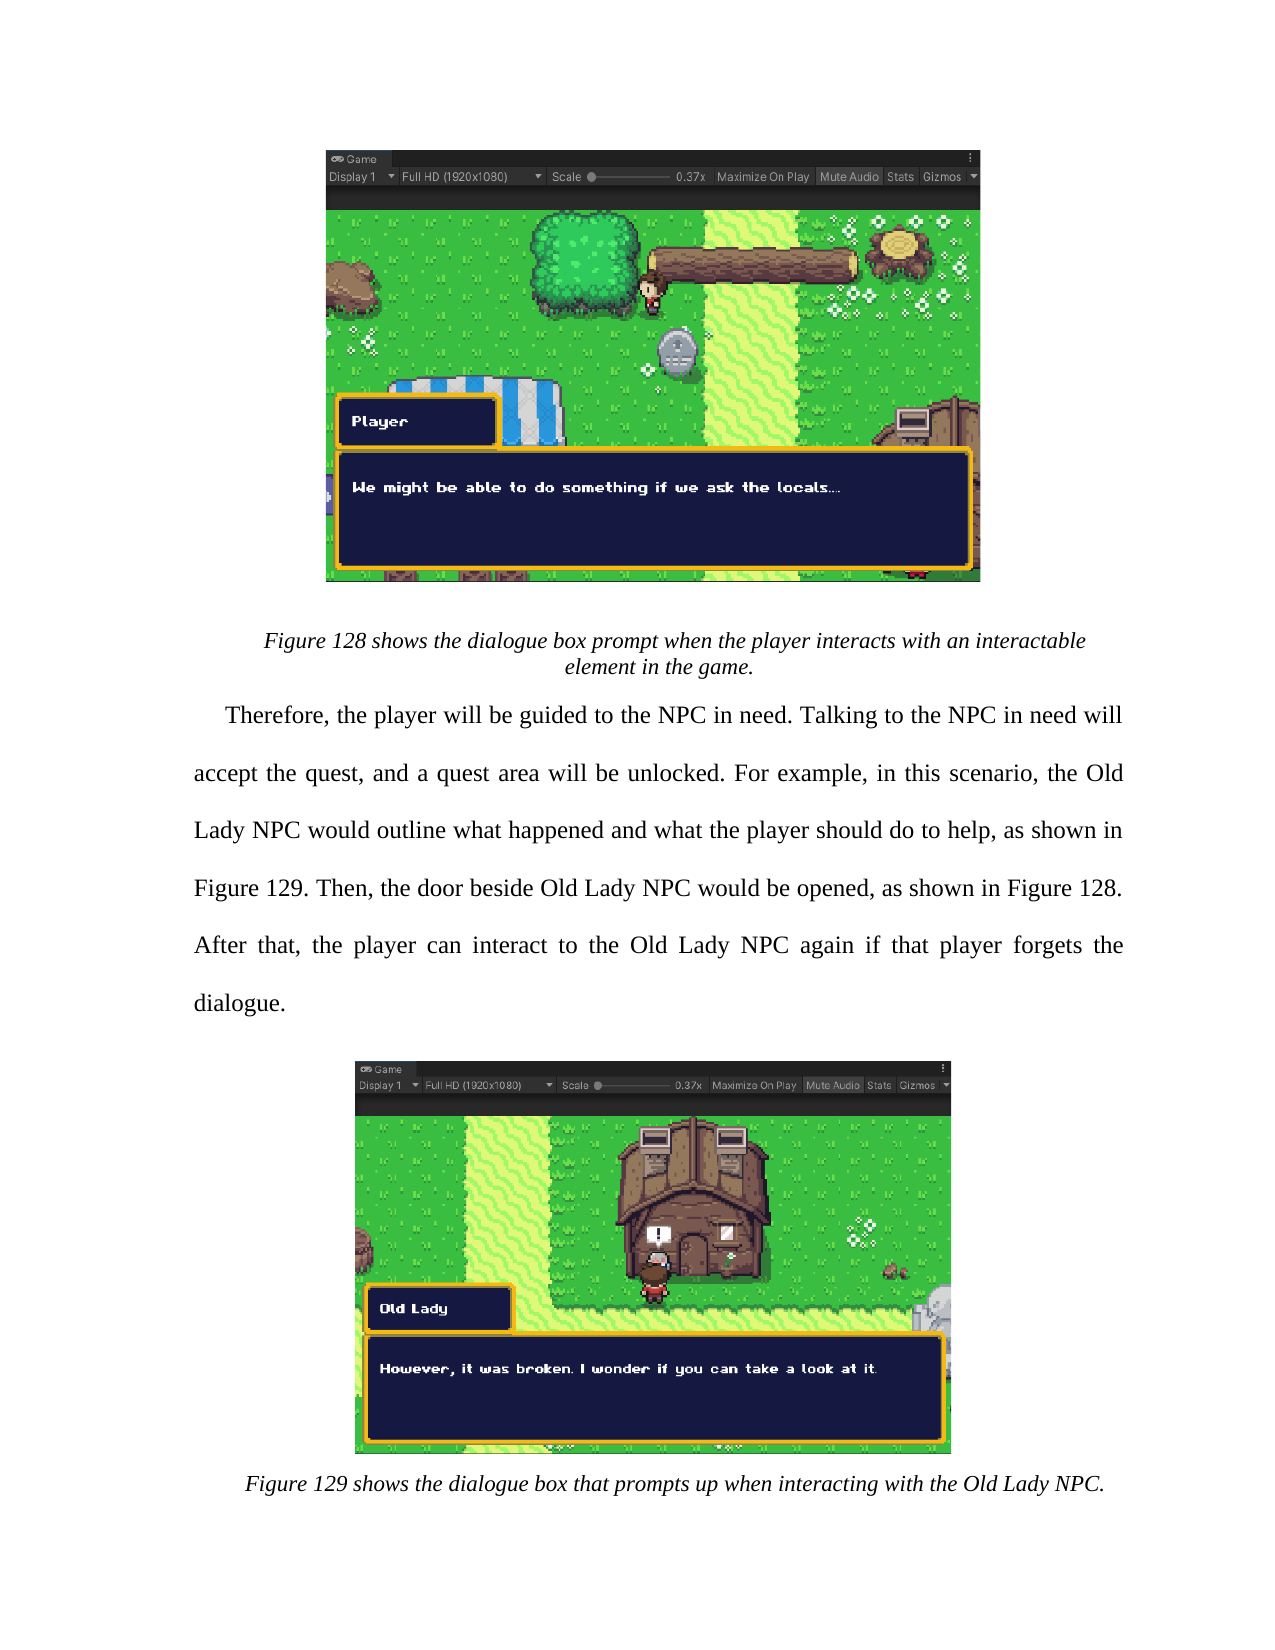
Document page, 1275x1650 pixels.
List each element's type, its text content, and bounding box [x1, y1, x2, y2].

text Figure 128 shows the dialogue box prompt when the player interacts with an interactable element in the game. [194, 627, 1125, 679]
picture [325, 150, 981, 582]
picture [355, 1061, 952, 1454]
text Therefore, the player will be guided to the NPC in need. Talking to the NPC in need will accept the quest, and a quest area will be unlocked. For example, in this scenario, the Old Lady NPC would outline what happened and what the player should do to help, as shown in Figure 129. Then, the door beside Old Lady NPC would be opened, as shown in Figure 128. After that, the player can interact to the Old Lady NPC again if that player forgets the dialogue. [194, 700, 1125, 1016]
text Figure 129 shows the dialogue box that prompts up when interacting with the Old Lady NPC. [194, 1470, 1125, 1496]
